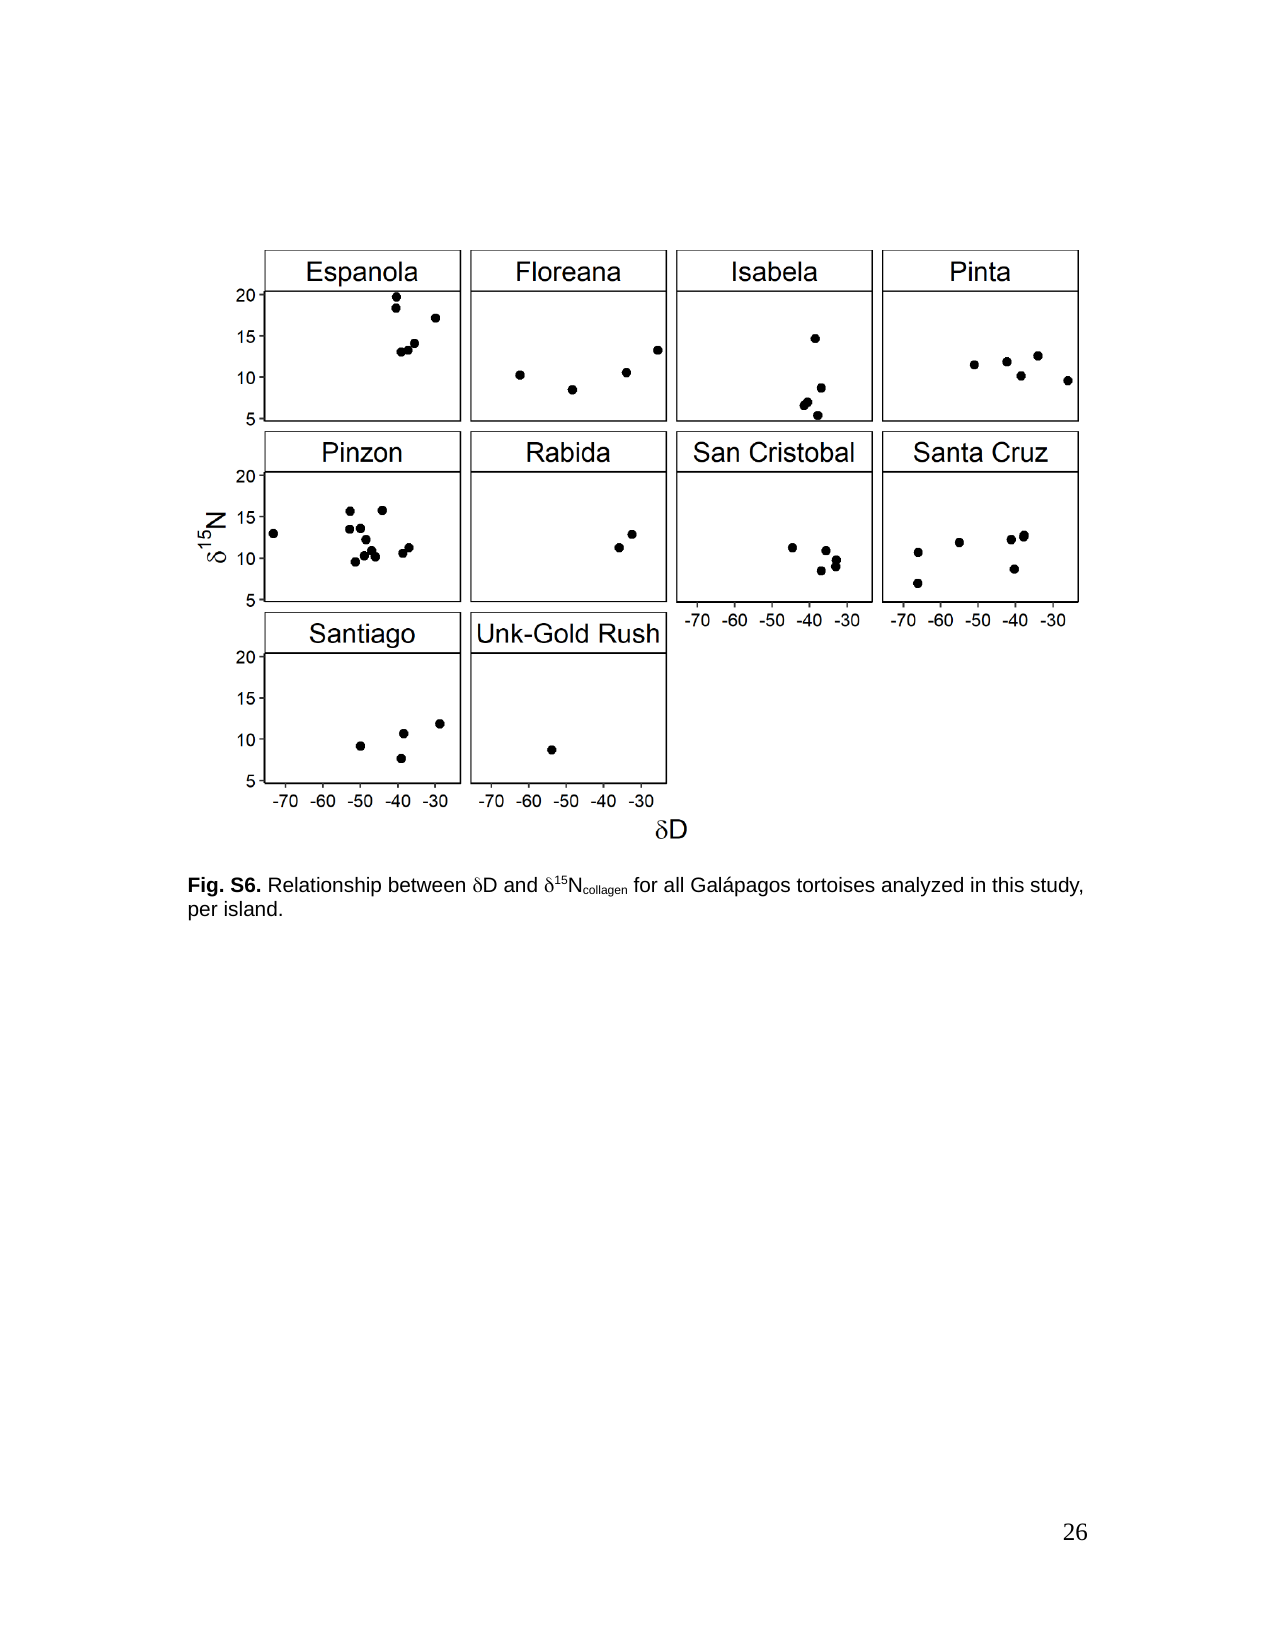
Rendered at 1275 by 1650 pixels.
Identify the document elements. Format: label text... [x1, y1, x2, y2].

subtitle Fig. S6. Relationship between D and 15Ncollagen for all Galápagos tortoises analyzed in this study, per island. [187, 873, 1087, 921]
picture [187, 205, 1088, 849]
